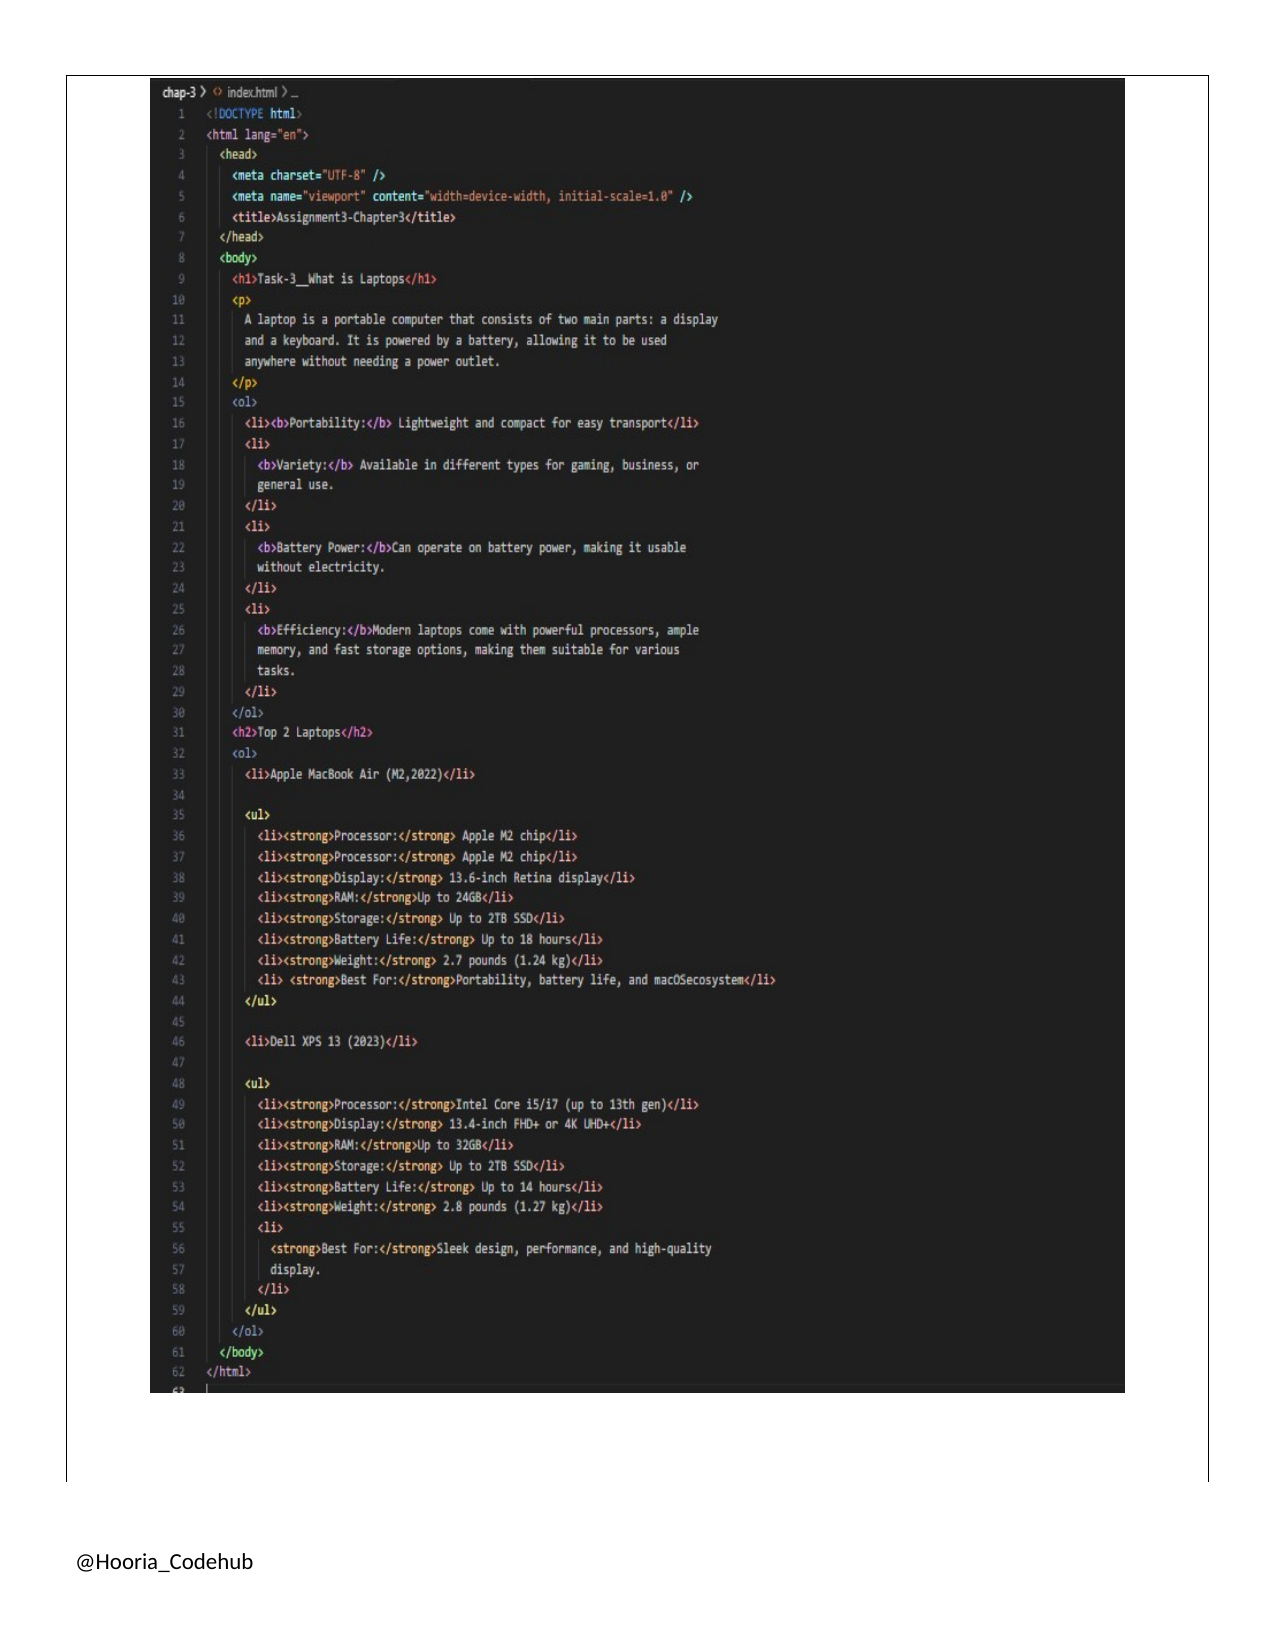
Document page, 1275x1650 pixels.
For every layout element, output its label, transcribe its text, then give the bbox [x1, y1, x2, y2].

picture [150, 78, 1125, 1393]
